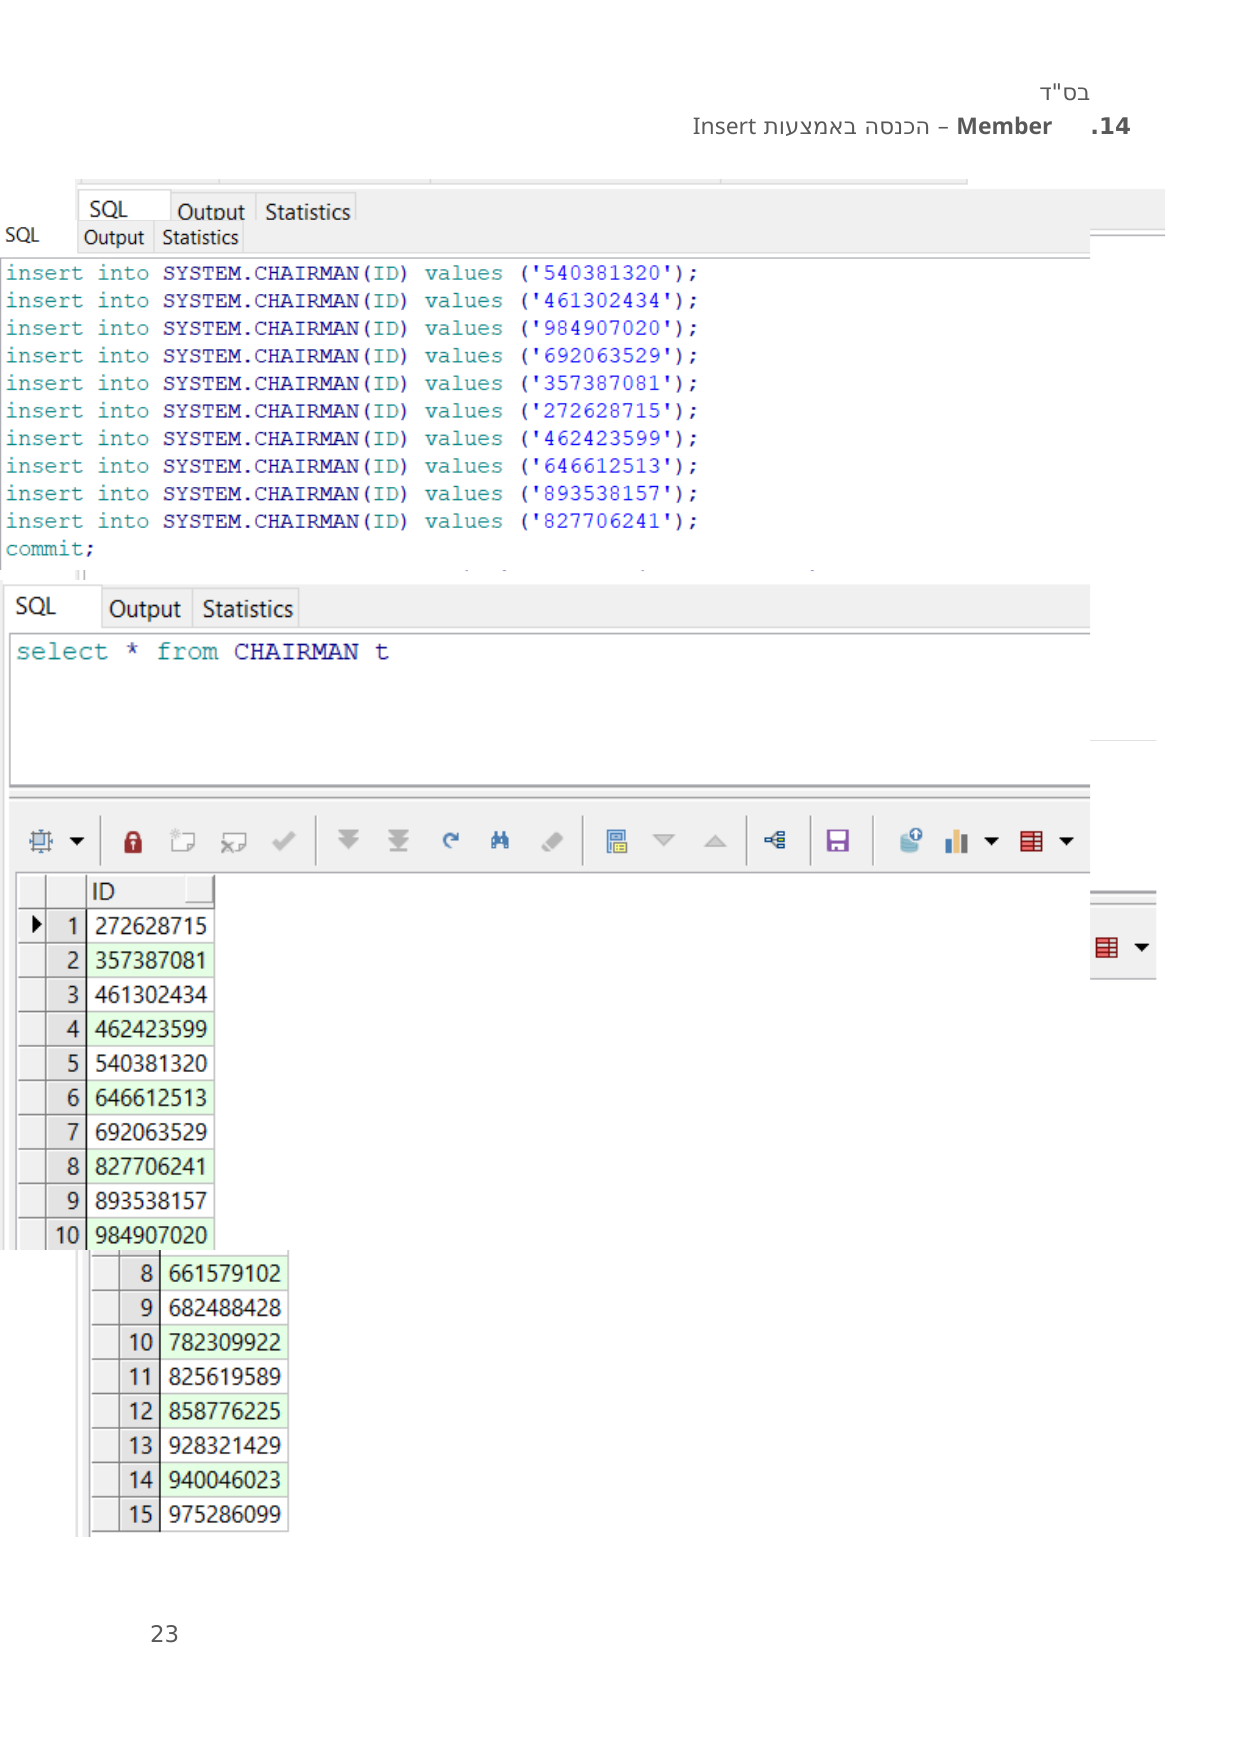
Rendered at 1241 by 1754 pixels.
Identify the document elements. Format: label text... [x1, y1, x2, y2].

picture [0, 179, 1166, 1537]
list Member – הכנסה באמצעות Insert [150, 110, 1090, 172]
